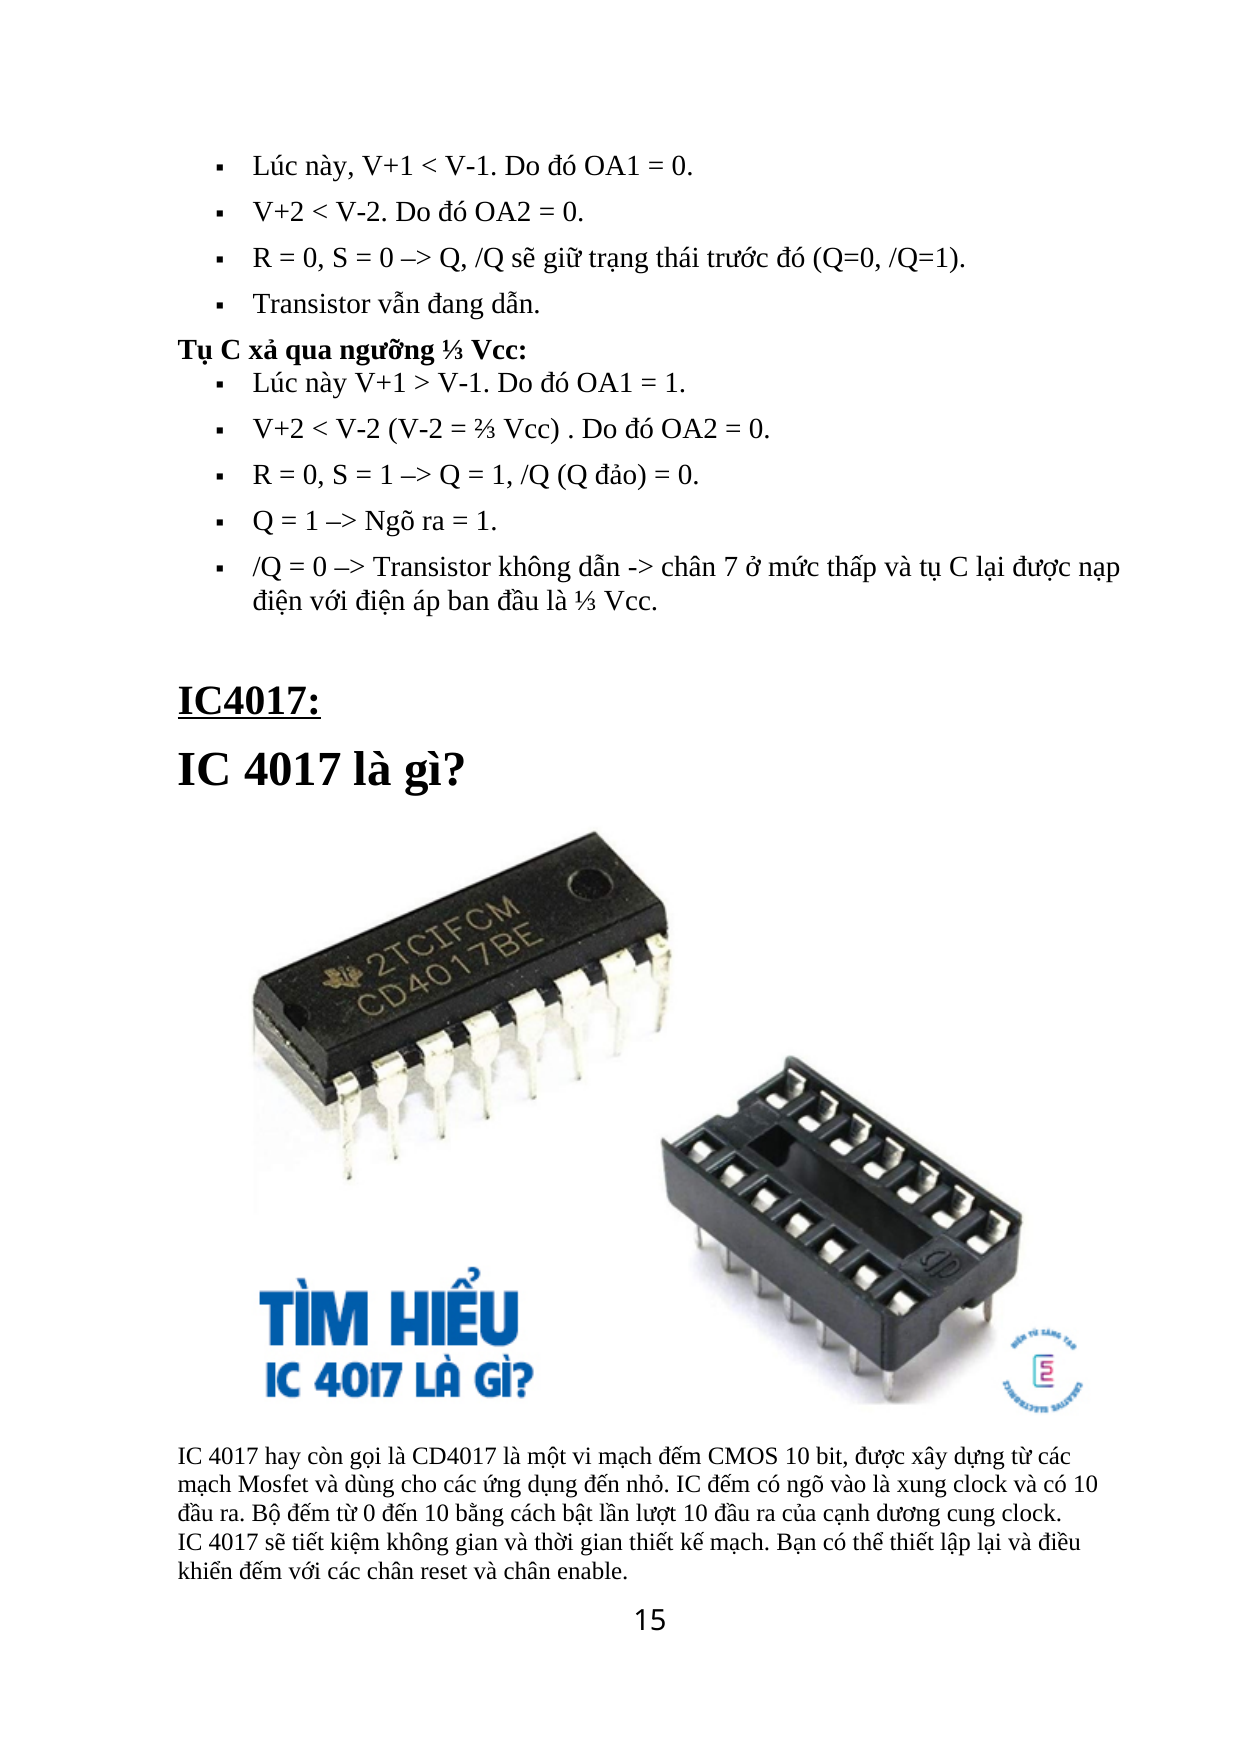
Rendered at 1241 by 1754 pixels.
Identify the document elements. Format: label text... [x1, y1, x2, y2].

list R = 0, S = 1 –> Q = 1, /Q (Q đảo) = 0. [215, 457, 1122, 491]
picture [177, 816, 1115, 1441]
subtitle IC4017: [177, 675, 1122, 723]
list V+2 < V-2. Do đó OA2 = 0. [215, 194, 1122, 227]
text IC 4017 hay còn gọi là CD4017 là một vi mạch đếm CMOS 10 bit, được xây dựng từ các mạch Mosfet và dùng cho các ứng dụng đến nhỏ. IC đếm có ngõ vào là xung clock và có 10 đầu ra. Bộ đếm từ 0 đến 10 bằng cách bật lần lượt 10 đầu ra của cạnh dương cung clock. [177, 1441, 1122, 1527]
list V+2 < V-2 (V-2 = ⅔ Vcc) . Do đó OA2 = 0. [215, 411, 1122, 445]
list R = 0, S = 0 –> Q, /Q sẽ giữ trạng thái trước đó (Q=0, /Q=1). [215, 240, 1122, 273]
list Lúc này, V+1 < V-1. Do đó OA1 = 0. [215, 148, 1122, 181]
text Tụ C xả qua ngưỡng ⅓ Vcc: [177, 332, 1122, 365]
list Transistor vẫn đang dẫn. [215, 286, 1122, 319]
list Q = 1 –> Ngõ ra = 1. [215, 503, 1122, 537]
list /Q = 0 –> Transistor không dẫn -> chân 7 ở mức thấp và tụ C lại được nạp điện với điện áp ban đầu là ⅓ Vcc. [215, 549, 1122, 617]
text IC 4017 sẽ tiết kiệm không gian và thời gian thiết kế mạch. Bạn có thể thiết lập lại và điều khiển đếm với các chân reset và chân enable. [177, 1527, 1122, 1584]
list Lúc này V+1 > V-1. Do đó OA1 = 1. [215, 365, 1122, 399]
subtitle IC 4017 là gì? [177, 740, 1122, 796]
